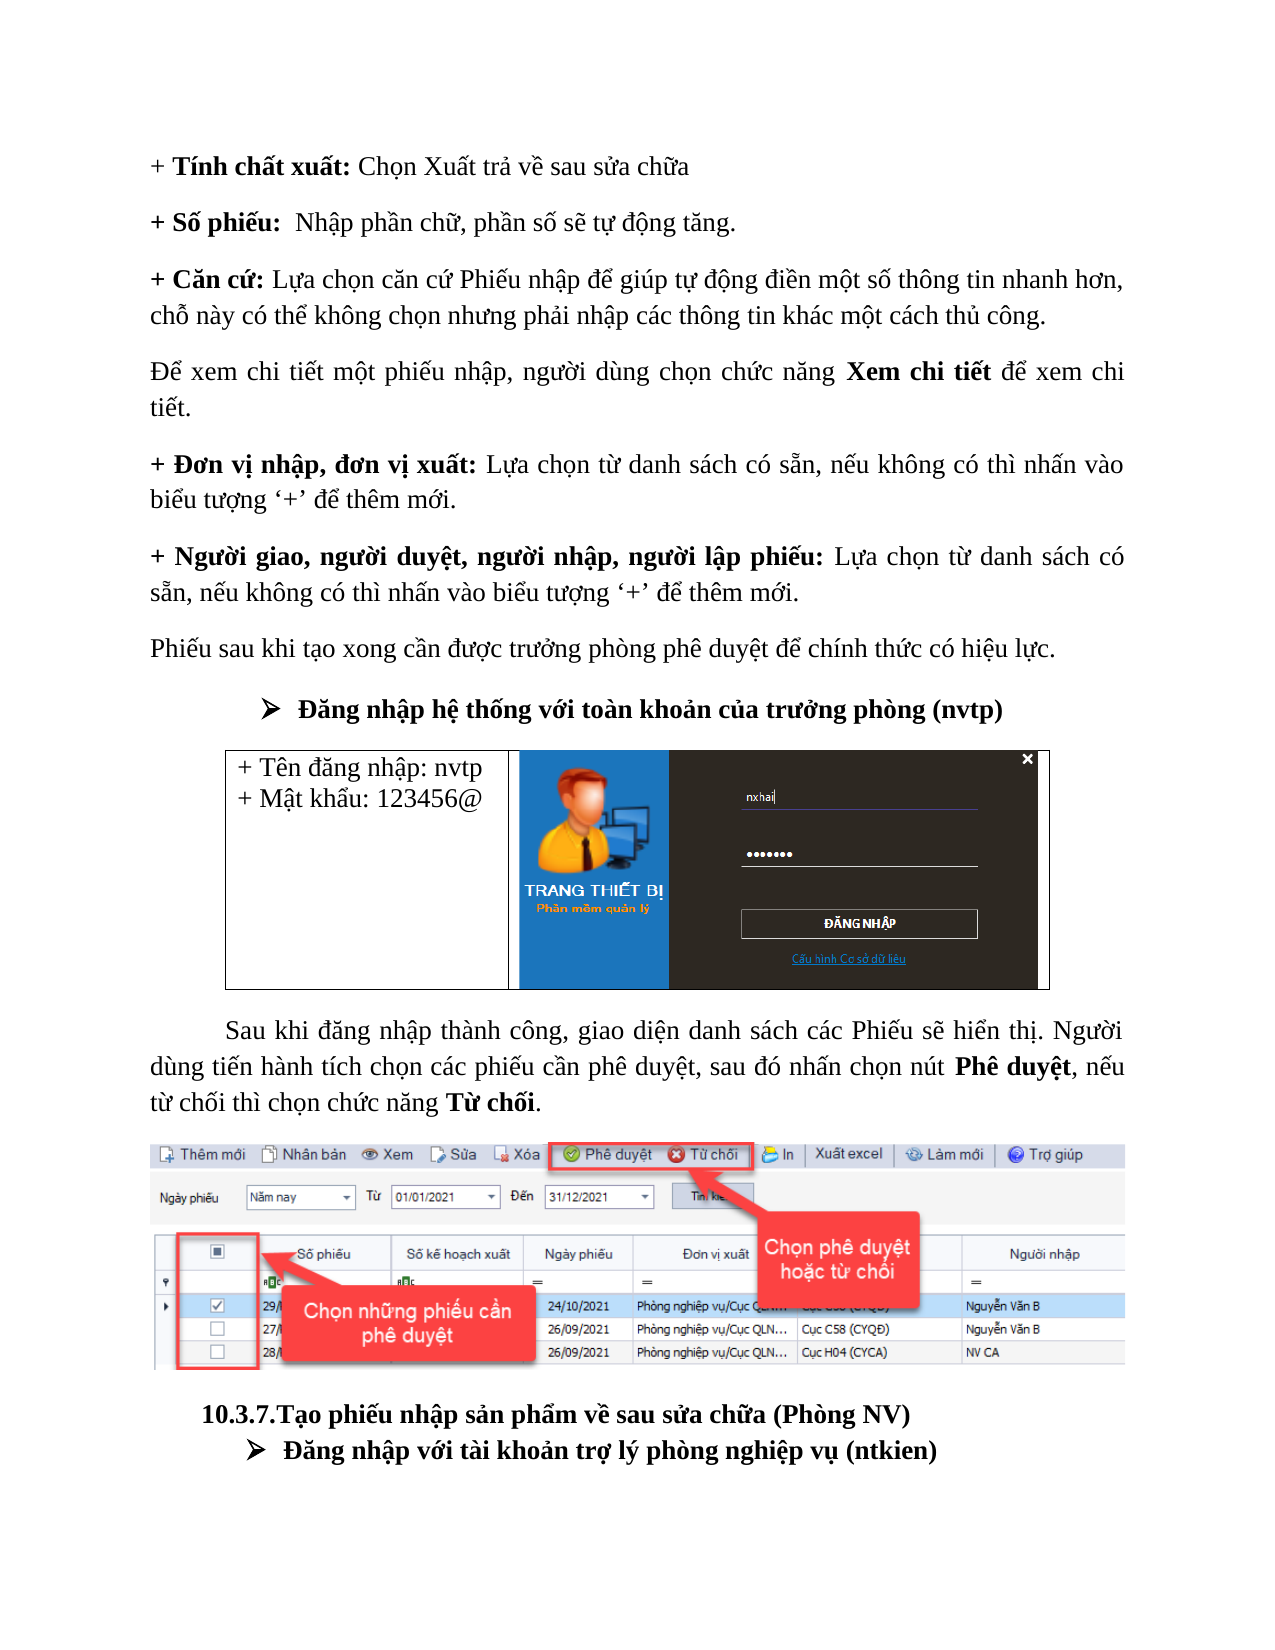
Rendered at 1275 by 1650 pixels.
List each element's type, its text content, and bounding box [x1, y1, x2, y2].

text Phiếu sau khi tạo xong cần được trưởng phòng phê duyệt để chính thức có hiệu lực. [150, 632, 1125, 663]
text + Căn cứ: Lựa chọn căn cứ Phiếu nhập để giúp tự động điền một số thông tin nhanh hơn, chỗ này có thể không chọn nhưng phải nhập các thông tin khác một cách thủ công. [150, 263, 1125, 330]
table_header [509, 751, 519, 988]
picture [519, 750, 1038, 989]
text + Người giao, người duyệt, người nhập, người lập phiếu: Lựa chọn từ danh sách có sẵn, nếu không có thì nhấn vào biểu tượng ‘+’ để thêm mới. [150, 540, 1125, 607]
list Đăng nhập với tài khoản trợ lý phòng nghiệp vụ (ntkien) [245, 1434, 1125, 1465]
picture [150, 1142, 1125, 1370]
list Tạo phiếu nhập sản phẩm về sau sửa chữa (Phòng NV) [201, 1398, 1125, 1429]
text Để xem chi tiết một phiếu nhập, người dùng chọn chức năng Xem chi tiết để xem chi tiết. [150, 355, 1125, 422]
table_header + Tên đăng nhập: nvtp + Mật khẩu: 123456@ [226, 751, 508, 988]
text + Tính chất xuất: Chọn Xuất trả về sau sửa chữa [150, 150, 1125, 181]
text + Số phiếu: Nhập phần chữ, phần số sẽ tự động tăng. [150, 207, 1125, 238]
text Sau khi đăng nhập thành công, giao diện danh sách các Phiếu sẽ hiển thị. Người dùng tiến hành tích chọn các phiếu cần phê duyệt, sau đó nhấn chọn nút Phê duyệt, nếu từ chối thì chọn chức năng Từ chối. [150, 1014, 1125, 1117]
table_header [1038, 751, 1049, 988]
list Đăng nhập hệ thống với toàn khoản của trưởng phòng (nvtp) [260, 693, 1125, 724]
text + Đơn vị nhập, đơn vị xuất: Lựa chọn từ danh sách có sẵn, nếu không có thì nhấn vào biểu tượng ‘+’ để thêm mới. [150, 448, 1125, 514]
